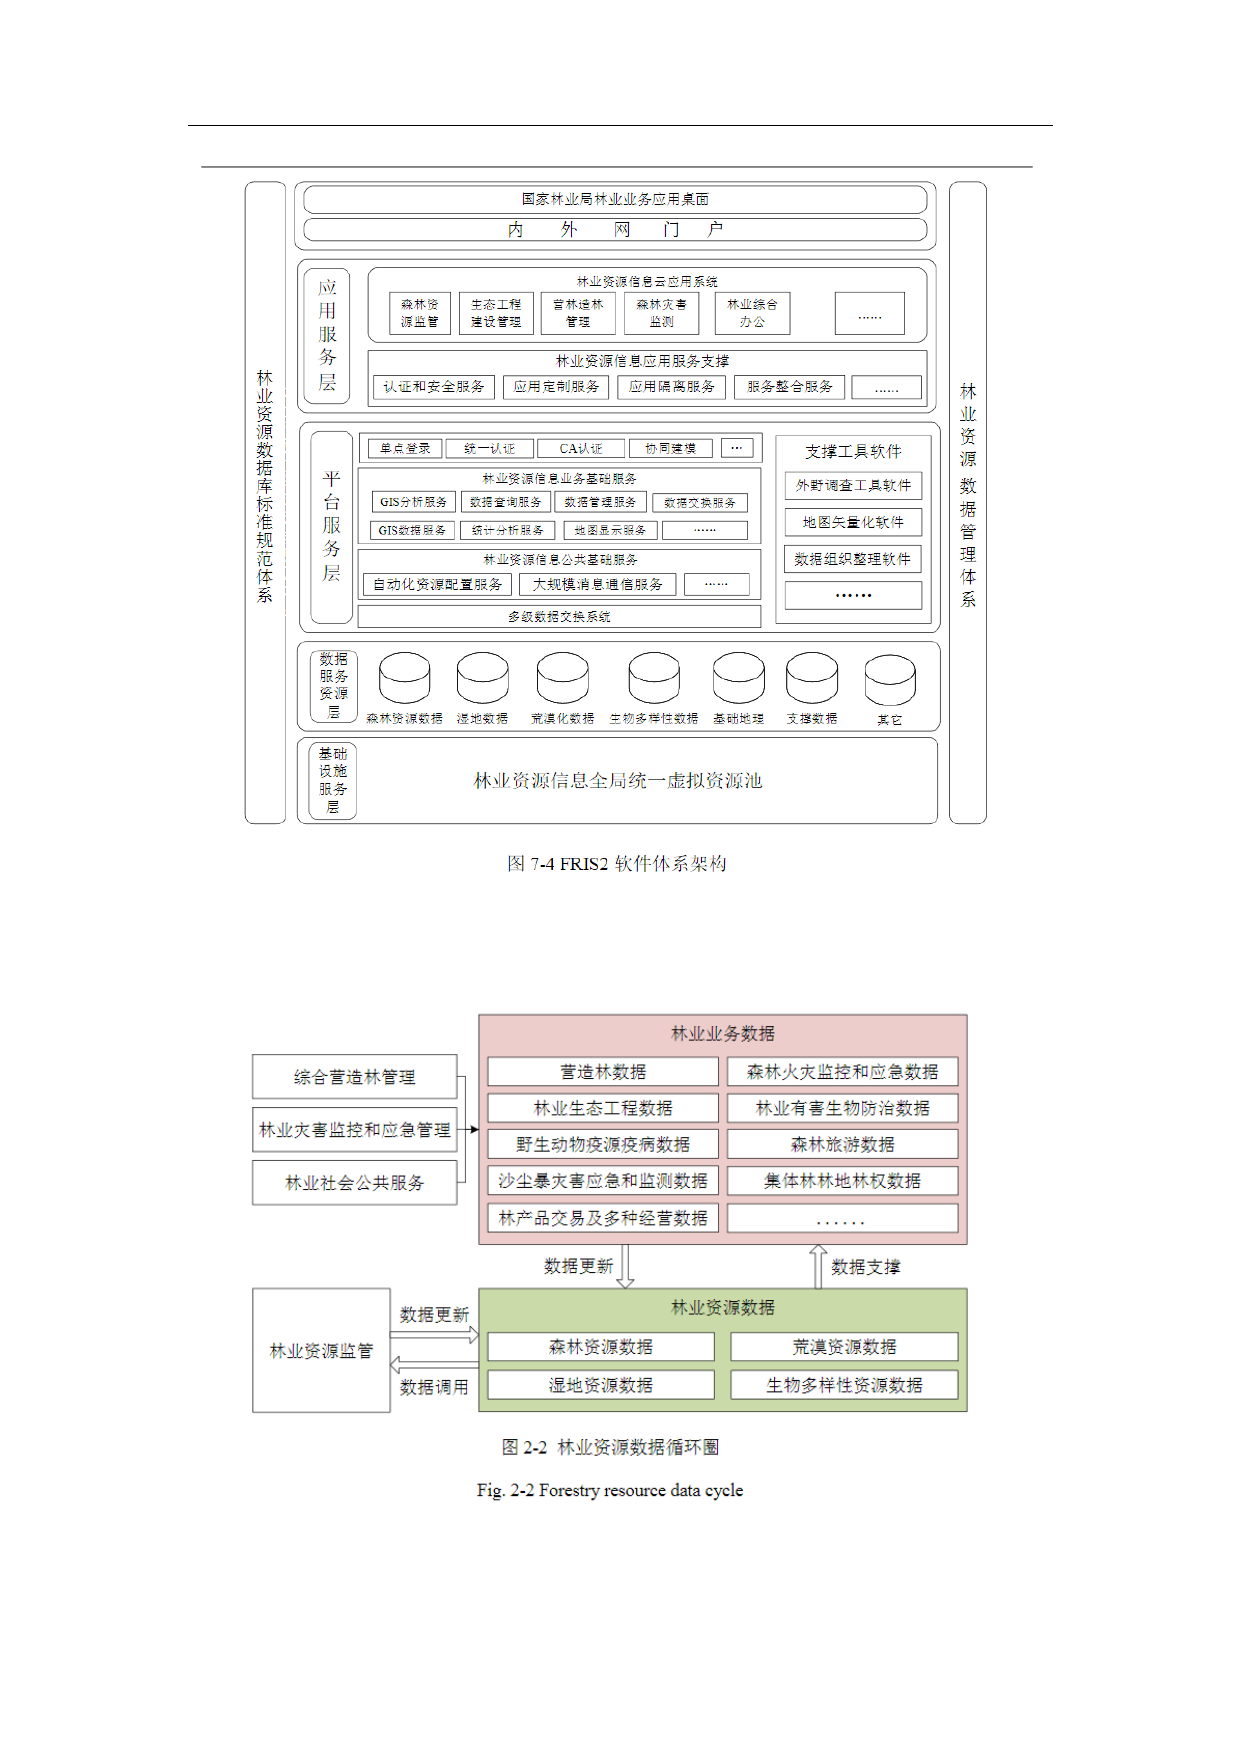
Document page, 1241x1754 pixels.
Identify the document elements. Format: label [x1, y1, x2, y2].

picture [187, 166, 1053, 895]
picture [187, 995, 1053, 1547]
